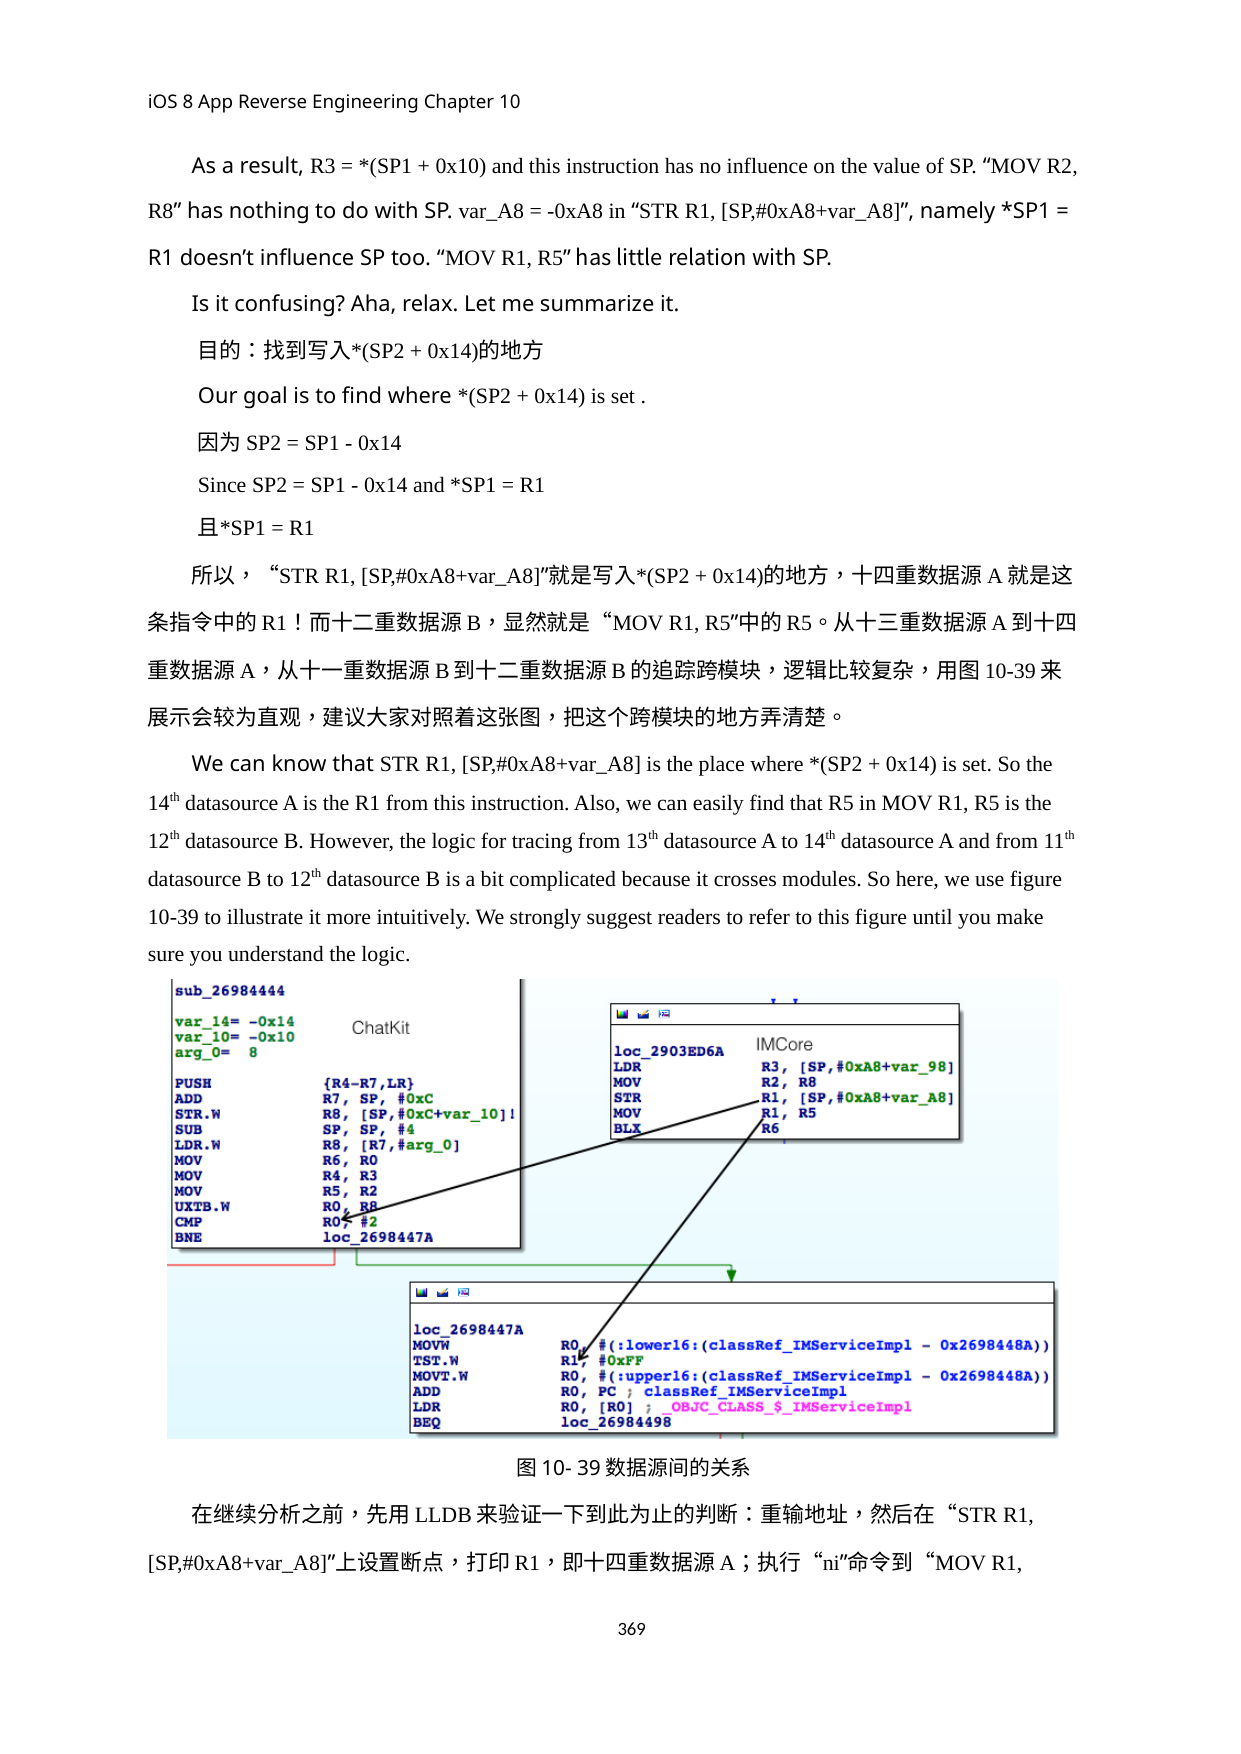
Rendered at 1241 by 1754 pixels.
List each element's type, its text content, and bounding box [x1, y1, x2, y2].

text 图10- 39 数据源间的关系 [148, 1452, 1078, 1482]
picture [167, 979, 1059, 1439]
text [148, 1497, 1078, 1576]
text Is it confusing? Aha, relax. Let me summarize it. [148, 288, 1078, 318]
text Since SP2 = SP1 - 0x14 and *SP1 = R1 [198, 472, 1078, 497]
text We can know that STR R1, [SP,#0xA8+var_A8] is the place where *(SP2 + 0x14) is set. So the 14th datasource A is the R1 from this instruction. Also, we can easily find that R5 in MOV R1, R5 is the 12th datasource B. However, the logic for tracing from 13th datasource A to 14th datasource A and from 11th datasource B to 12th datasource B is a bit complicated because it crosses modules. So here, we use figure 10-39 to illustrate it more intuitively. We strongly suggest readers to refer to this figure until you make sure you understand the logic. [148, 748, 1078, 967]
text Our goal is to find where *(SP2 + 0x14) is set . [198, 380, 1078, 410]
text 因为SP2 = SP1 - 0x14 [198, 425, 1078, 456]
text 且*SP1 = R1 [198, 510, 1078, 542]
text 目的：找到写入*(SP2 + 0x14)的地方 [198, 333, 1078, 364]
text 所以，“STR R1, [SP,#0xA8+var_A8]”就是写入*(SP2 + 0x14)的地方，十四重数据源A就是这条指令中的R1！而十二重数据源B，显然就是“MOV R1, R5”中的R5。从十三重数据源A到十四重数据源A，从十一重数据源B到十二重数据源B的追踪跨模块，逻辑比较复杂，用图10-39来展示会较为直观，建议大家对照着这张图，把这个跨模块的地方弄清楚。 [148, 558, 1078, 732]
text As a result, R3 = *(SP1 + 0x10) and this instruction has no influence on the value of SP. “MOV R2, R8” has nothing to do with SP. var_A8 = -0xA8 in “STR R1, [SP,#0xA8+var_A8]”, namely *SP1 = R1 doesn’t influence SP too. “MOV R1, R5” has little relation with SP. [148, 150, 1078, 272]
